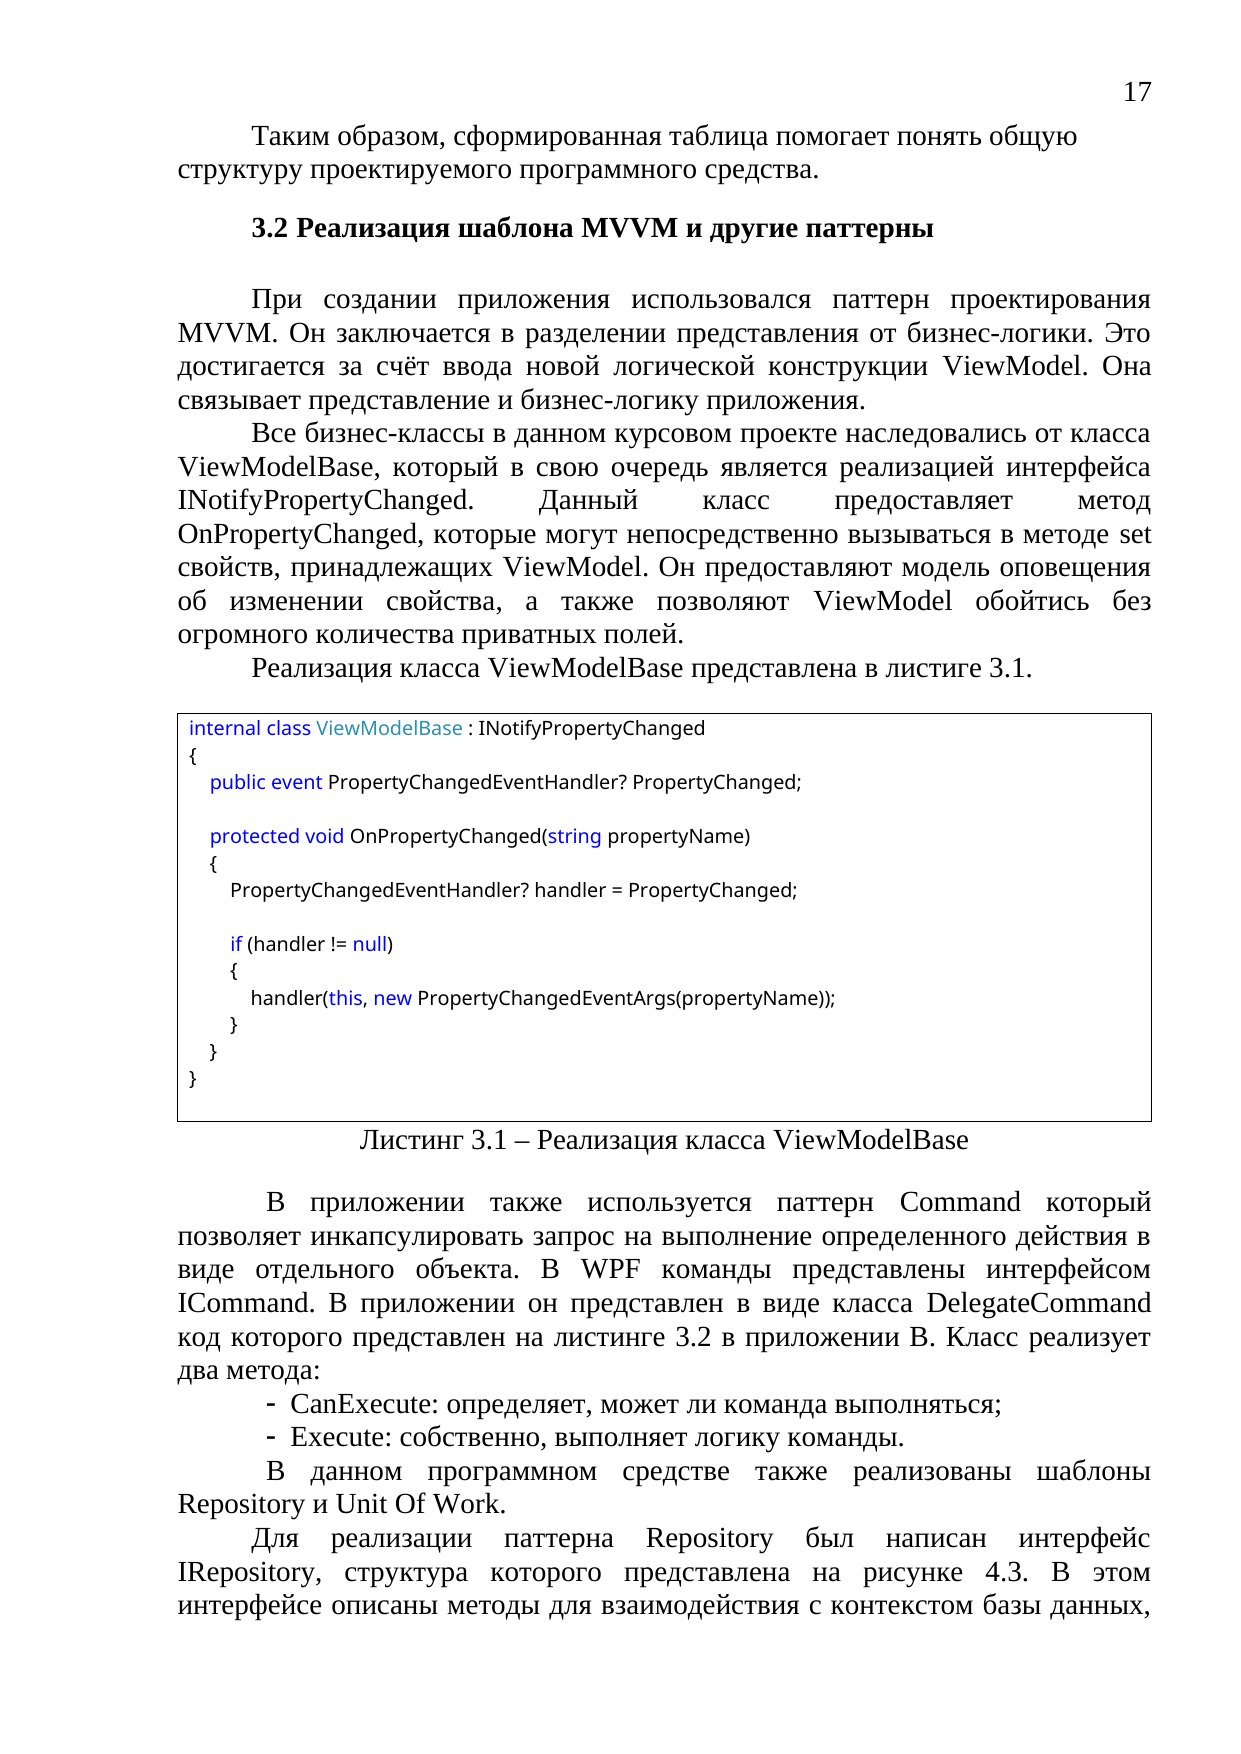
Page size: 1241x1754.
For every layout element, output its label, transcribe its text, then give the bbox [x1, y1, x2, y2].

text При создании приложения использовался паттерн проектирования MVVM. Он заключается в разделении представления от бизнес-логики. Это достигается за счёт ввода новой логической конструкции ViewModel. Она связывает представление и бизнес-логику приложения. [177, 281, 1152, 415]
list Execute: собственно, выполняет логику команды. [177, 1419, 1152, 1453]
list CanExecute: определяет, может ли команда выполняться; [177, 1386, 1152, 1419]
text Все бизнес-классы в данном курсовом проекте наследовались от класса ViewModelBase, который в свою очередь является реализацией интерфейса INotifyPropertyChanged. Данный класс предоставляет метод OnPropertyChanged, которые могут непосредственно вызываться в методе set свойств, принадлежащих ViewModel. Он предоставляют модель оповещения об изменении свойства, а также позволяют ViewModel обойтись без огромного количества приватных полей. [177, 415, 1152, 650]
list Реализация шаблона MVVM и другие паттерны [251, 210, 1152, 244]
text В приложении также используется паттерн Command который позволяет инкапсулировать запрос на выполнение определенного действия в виде отдельного объекта. В WPF команды представлены интерфейсом ICommand. В приложении он представлен в виде класса DelegateCommand код которого представлен на листинге 3.2 в приложении В. Класс реализует два метода: [177, 1184, 1152, 1386]
table_header internal class ViewModelBase : INotifyPropertyChanged { public event PropertyChangedEventHandler? PropertyChanged; protected void OnPropertyChanged(string propertyName) { PropertyChangedEventHandler? handler = PropertyChanged; if (handler != null) { handler(this, new PropertyChangedEventArgs(propertyName)); } } } [178, 714, 1151, 1121]
text Таким образом, сформированная таблица помогает понять общую структуру проектируемого программного средства. [177, 118, 1152, 185]
text Реализация класса ViewModelBase представлена в листиге 3.1. [177, 650, 1152, 684]
text Листинг 3.1 – Реализация класса ViewModelBase [177, 1122, 1152, 1155]
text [177, 1520, 1152, 1621]
text В данном программном средстве также реализованы шаблоны Repository и Unit Of Work. [177, 1453, 1152, 1520]
